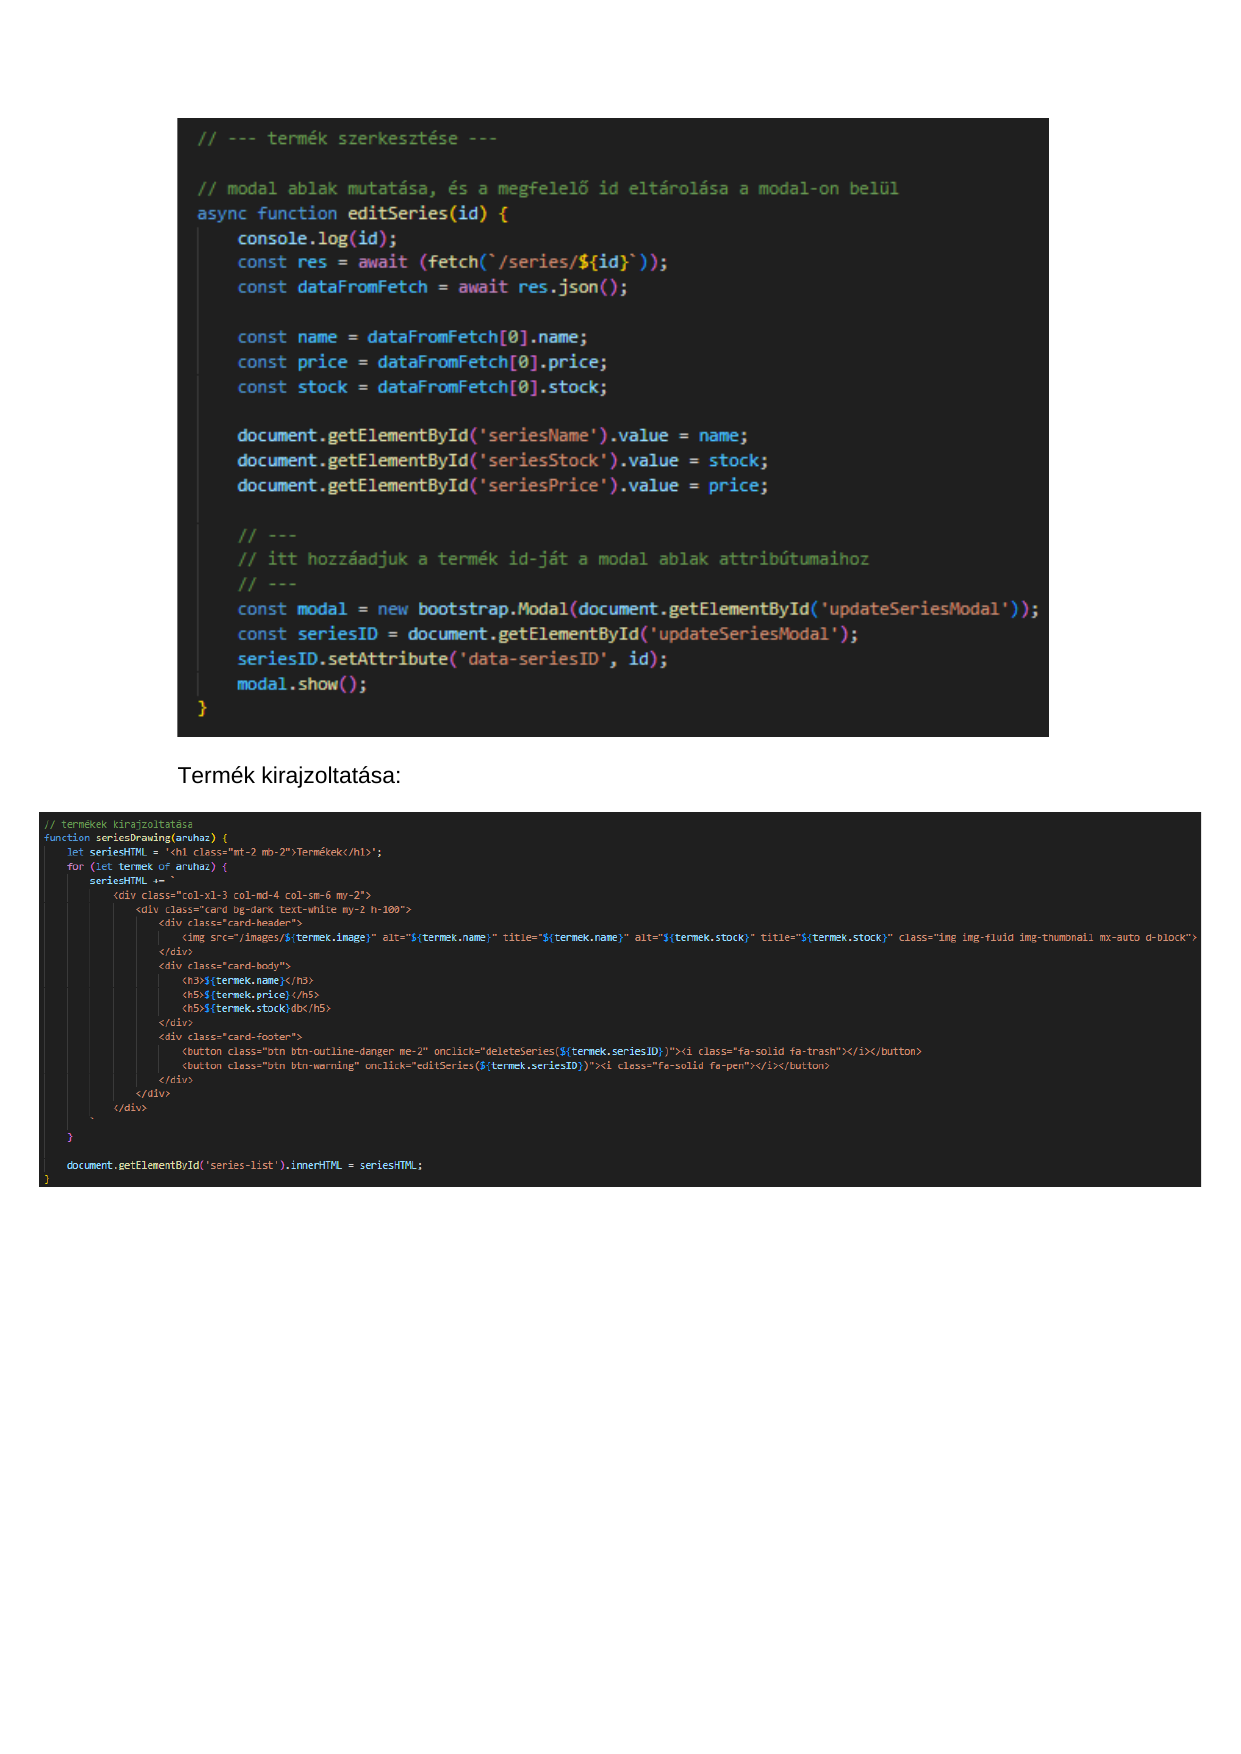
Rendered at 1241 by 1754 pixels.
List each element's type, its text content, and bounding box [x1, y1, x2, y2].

text Termék kirajzoltatása: [177, 762, 1152, 788]
picture [39, 812, 1202, 1187]
picture [177, 118, 1049, 737]
